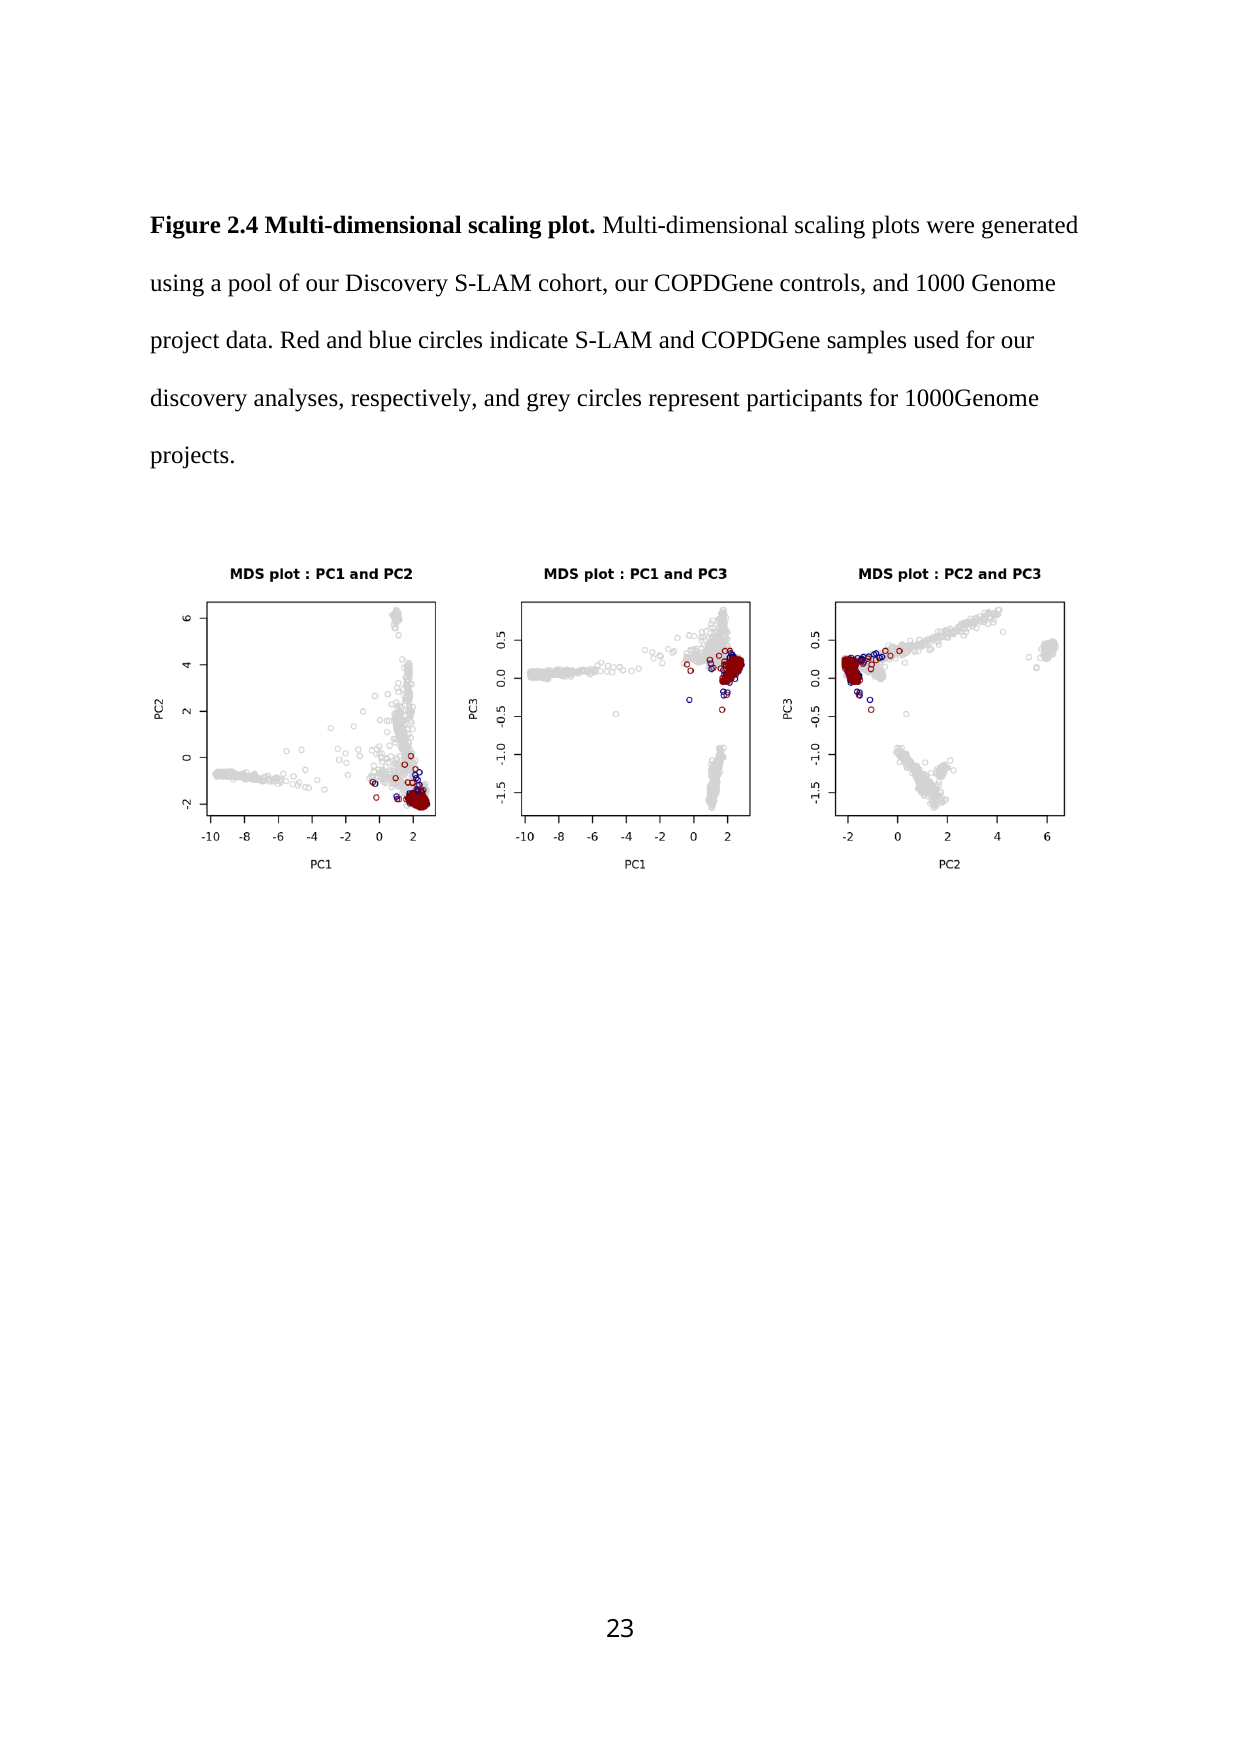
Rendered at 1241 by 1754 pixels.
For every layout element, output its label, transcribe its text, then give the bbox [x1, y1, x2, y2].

subtitle Figure 2.4 Multi-dimensional scaling plot. Multi-dimensional scaling plots were generated using a pool of our Discovery S-LAM cohort, our COPDGene controls, and 1000 Genome project data. Red and blue circles indicate S-LAM and COPDGene samples used for our discovery analyses, respectively, and grey circles represent participants for 1000Genome projects. [150, 211, 1090, 469]
picture [150, 545, 1093, 886]
